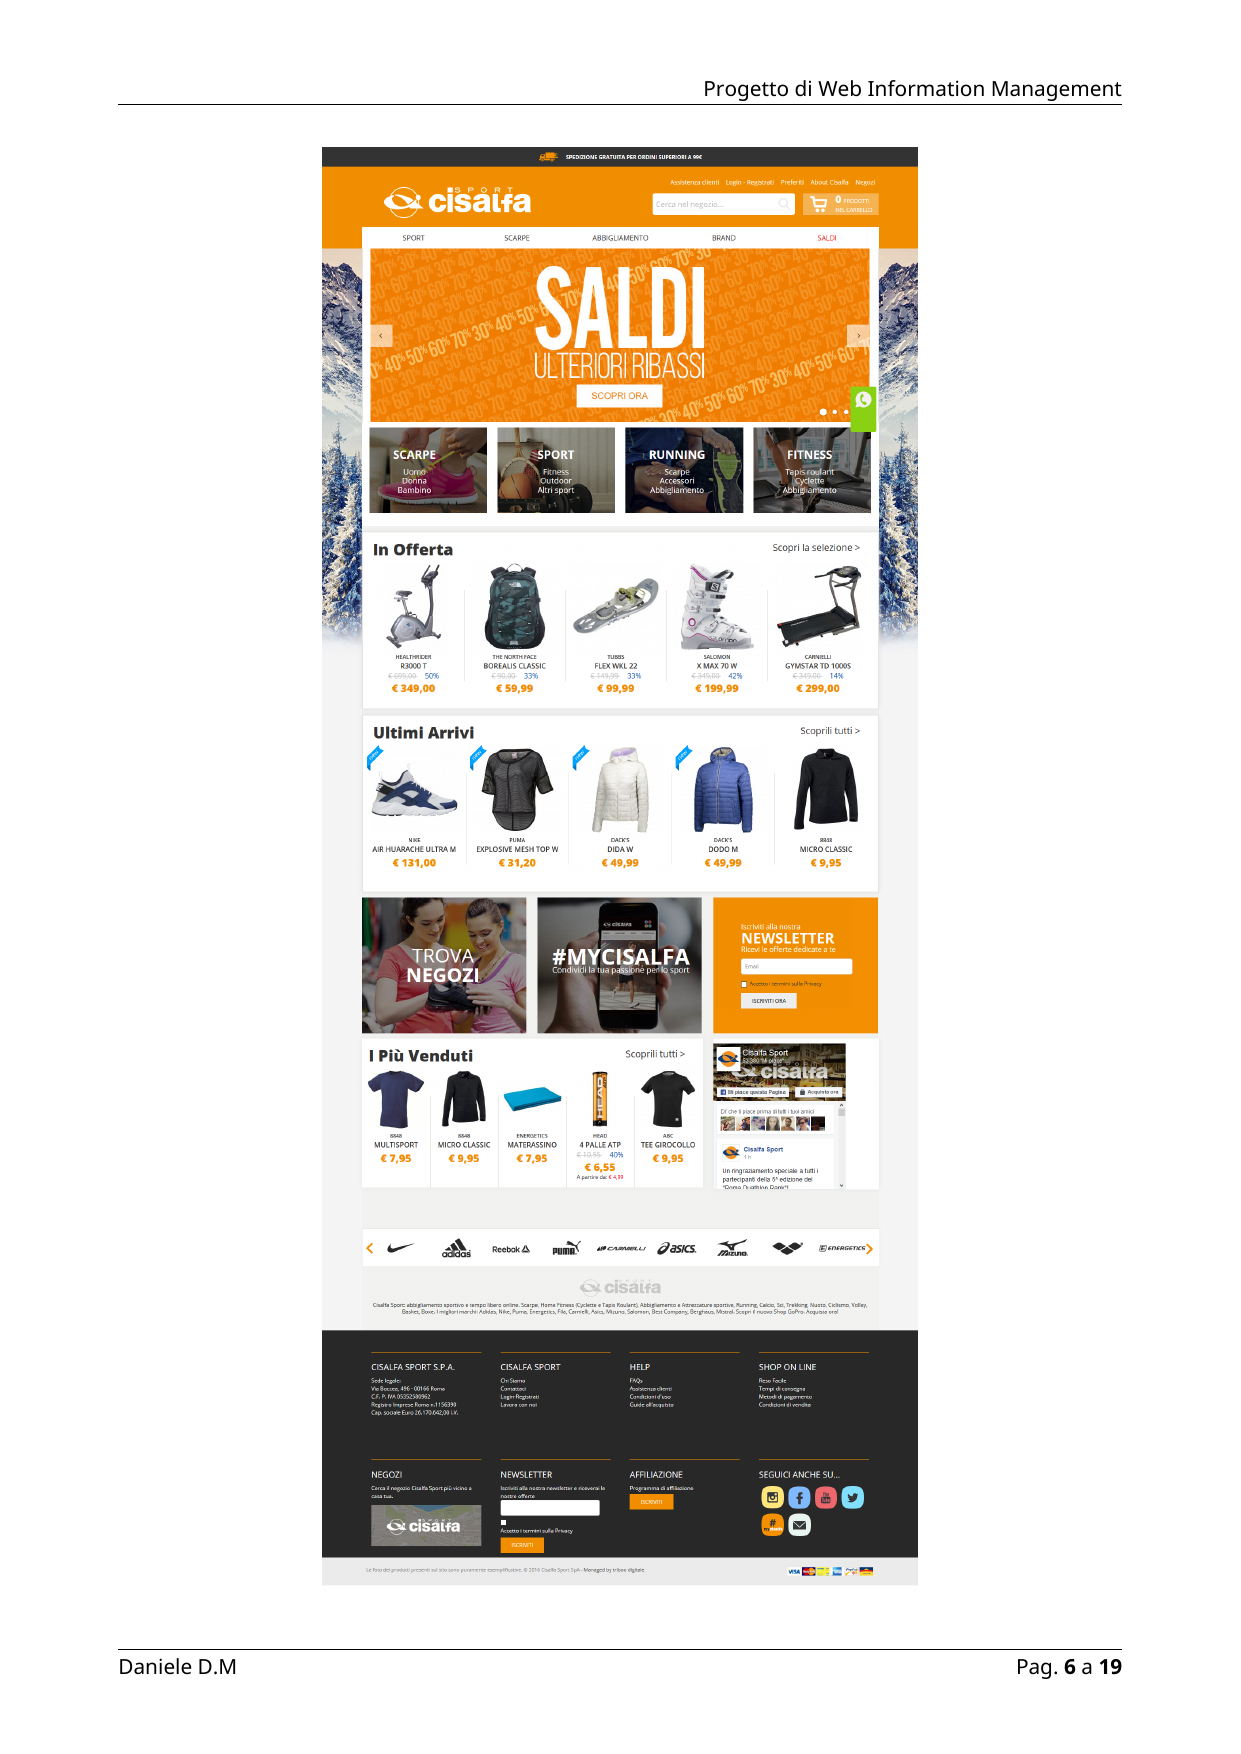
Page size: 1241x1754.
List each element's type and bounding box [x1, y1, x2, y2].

picture [322, 147, 918, 1593]
